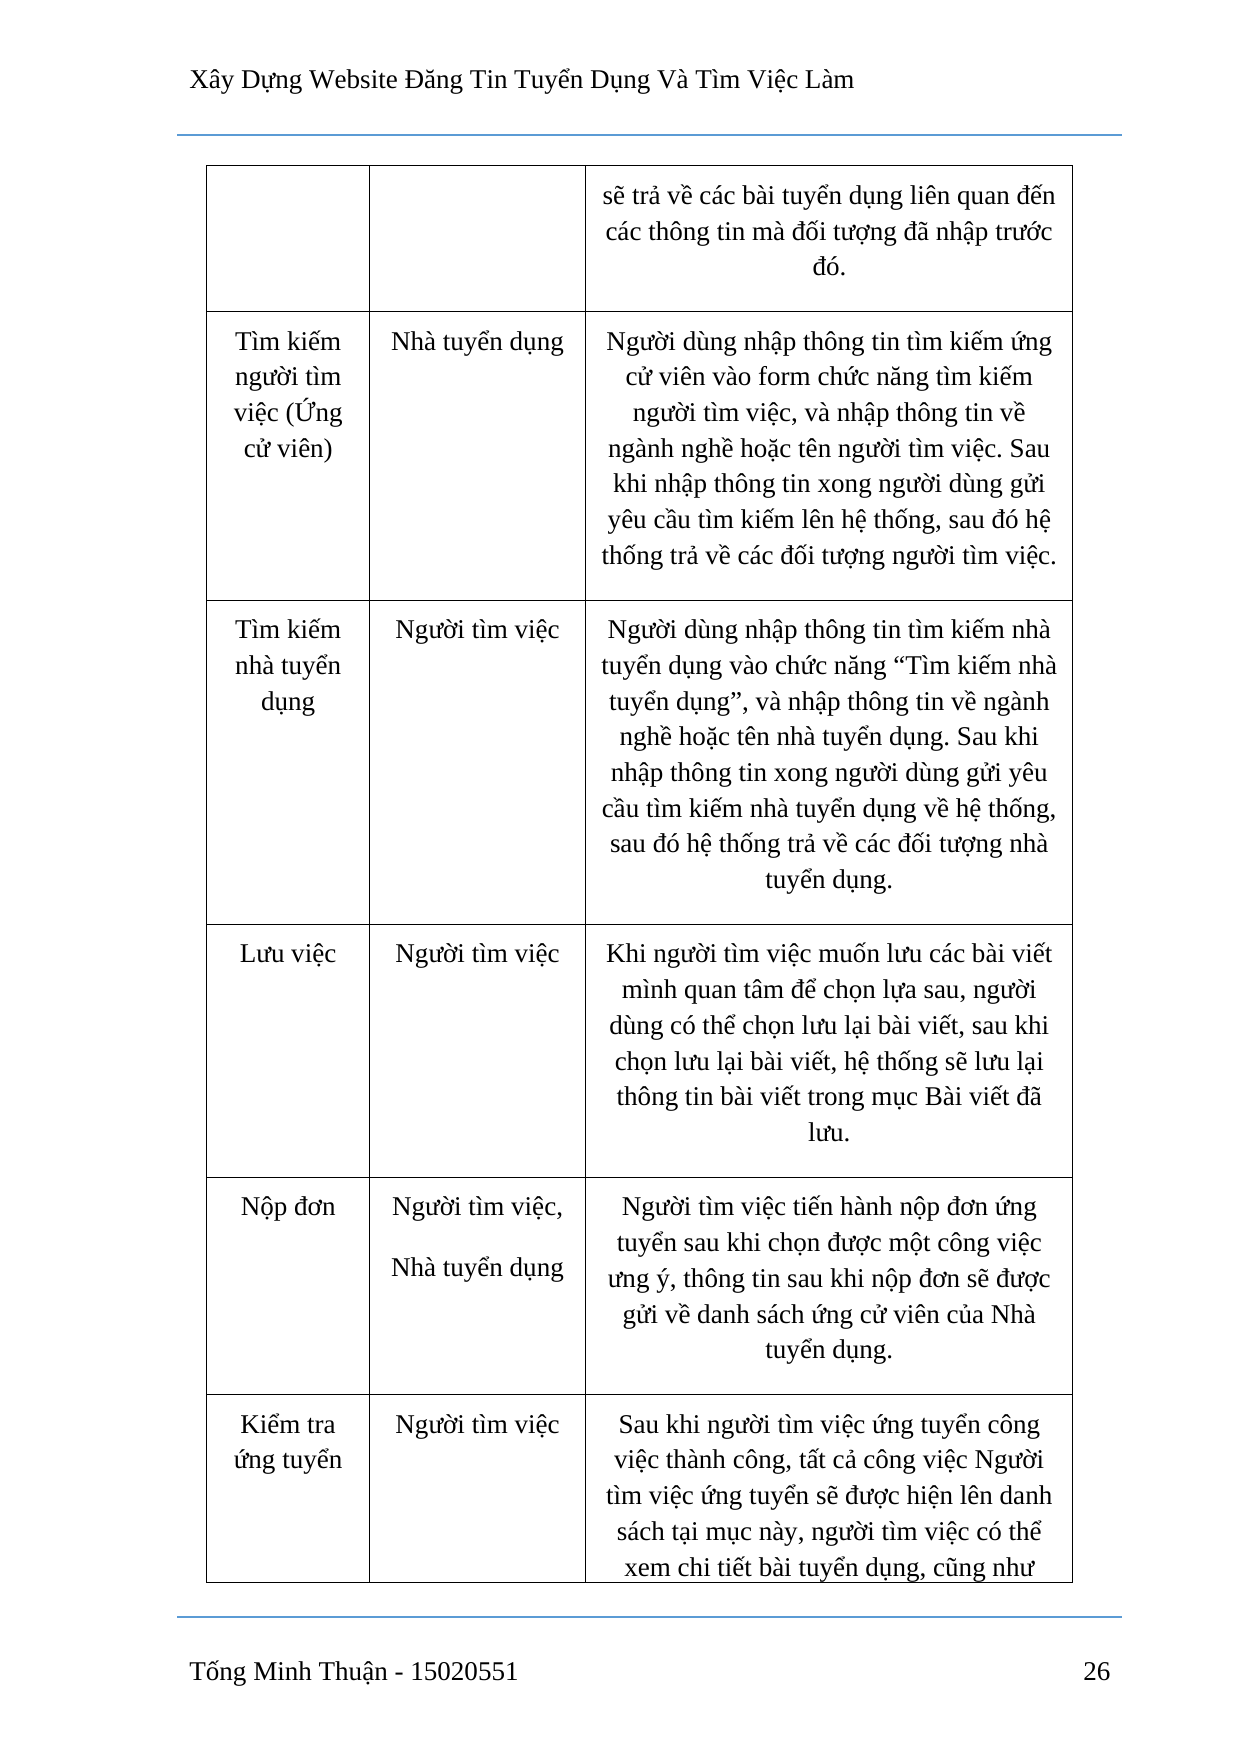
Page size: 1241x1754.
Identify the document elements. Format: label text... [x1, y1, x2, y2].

table_cell Người tìm việc [370, 601, 585, 924]
table_cell Nhà tuyển dụng [370, 312, 585, 600]
table_cell Nộp đơn [207, 1178, 369, 1394]
table_cell Người tìm việc, Nhà tuyển dụng [370, 1178, 585, 1394]
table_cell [586, 166, 1072, 311]
table_cell Người tìm việc tiến hành nộp đơn ứng tuyển sau khi chọn được một công việc ưng ý, thông tin sau khi nộp đơn sẽ được gửi về danh sách ứng cử viên của Nhà tuyển dụng. [586, 1178, 1072, 1394]
table_cell Người tìm việc [370, 1395, 585, 1582]
table_cell Khi người tìm việc muốn lưu các bài viết mình quan tâm để chọn lựa sau, người dùng có thể chọn lưu lại bài viết, sau khi chọn lưu lại bài viết, hệ thống sẽ lưu lại thông tin bài viết trong mục Bài viết đã lưu. [586, 925, 1072, 1177]
table_cell Người dùng nhập thông tin tìm kiếm ứng cử viên vào form chức năng tìm kiếm người tìm việc, và nhập thông tin về ngành nghề hoặc tên người tìm việc. Sau khi nhập thông tin xong người dùng gửi yêu cầu tìm kiếm lên hệ thống, sau đó hệ thống trả về các đối tượng người tìm việc. [586, 312, 1072, 600]
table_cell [207, 166, 369, 311]
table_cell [586, 1395, 1072, 1582]
table_cell Kiểm tra ứng tuyển [207, 1395, 369, 1582]
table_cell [370, 166, 585, 311]
table_cell Tìm kiếm nhà tuyển dụng [207, 601, 369, 924]
table_cell Lưu việc [207, 925, 369, 1177]
table_cell Tìm kiếm người tìm việc (Ứng cử viên) [207, 312, 369, 600]
table_cell Người dùng nhập thông tin tìm kiếm nhà tuyển dụng vào chức năng “Tìm kiếm nhà tuyển dụng”, và nhập thông tin về ngành nghề hoặc tên nhà tuyển dụng. Sau khi nhập thông tin xong người dùng gửi yêu cầu tìm kiếm nhà tuyển dụng về hệ thống, sau đó hệ thống trả về các đối tượng nhà tuyển dụng. [586, 601, 1072, 924]
table_cell Người tìm việc [370, 925, 585, 1177]
